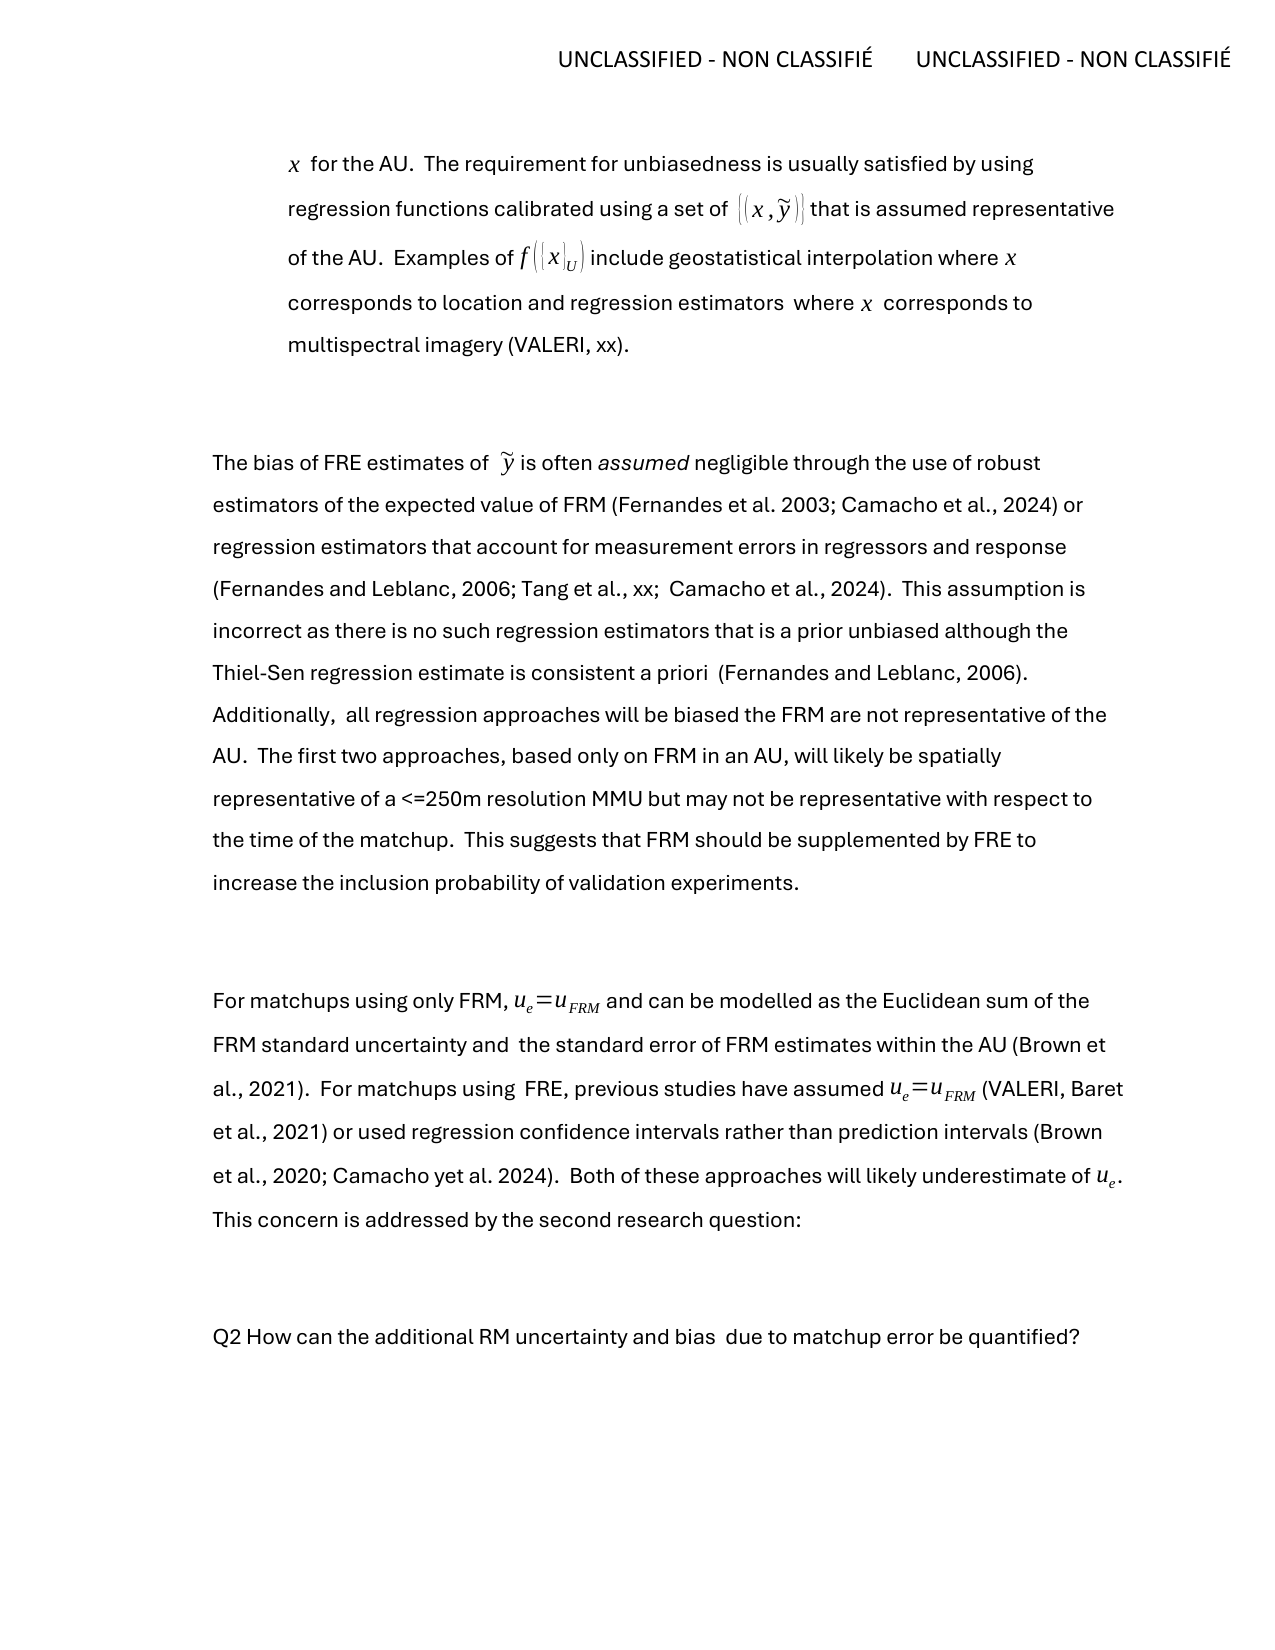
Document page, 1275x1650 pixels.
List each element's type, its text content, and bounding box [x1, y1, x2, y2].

list Q2 How can the additional RM uncertainty and bias due to matchup error be quantified? [212, 1323, 1125, 1351]
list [250, 150, 1125, 359]
list The bias of FRE estimates of is often assumed negligible through the use of robust estimators of the expected value of FRM (Fernandes et al. 2003; Camacho et al., 2024) or regression estimators that account for measurement errors in regressors and response (Fernandes and Leblanc, 2006; Tang et al., xx; Camacho et al., 2024). This assumption is incorrect as there is no such regression estimators that is a prior unbiased although the Thiel-Sen regression estimate is consistent a priori (Fernandes and Leblanc, 2006). Additionally, all regression approaches will be biased the FRM are not representative of the AU. The first two approaches, based only on FRM in an AU, will likely be spatially representative of a <=250m resolution MMU but may not be representative with respect to the time of the matchup. This suggests that FRM should be supplemented by FRE to increase the inclusion probability of validation experiments. [212, 448, 1125, 896]
list For matchups using only FRM, and can be modelled as the Euclidean sum of the FRM standard uncertainty and the standard error of FRM estimates within the AU (Brown et al., 2021). For matchups using FRE, previous studies have assumed (VALERI, Baret et al., 2021) or used regression confidence intervals rather than prediction intervals (Brown et al., 2020; Camacho yet al. 2024). Both of these approaches will likely underestimate of . This concern is addressed by the second research question: [212, 986, 1125, 1233]
